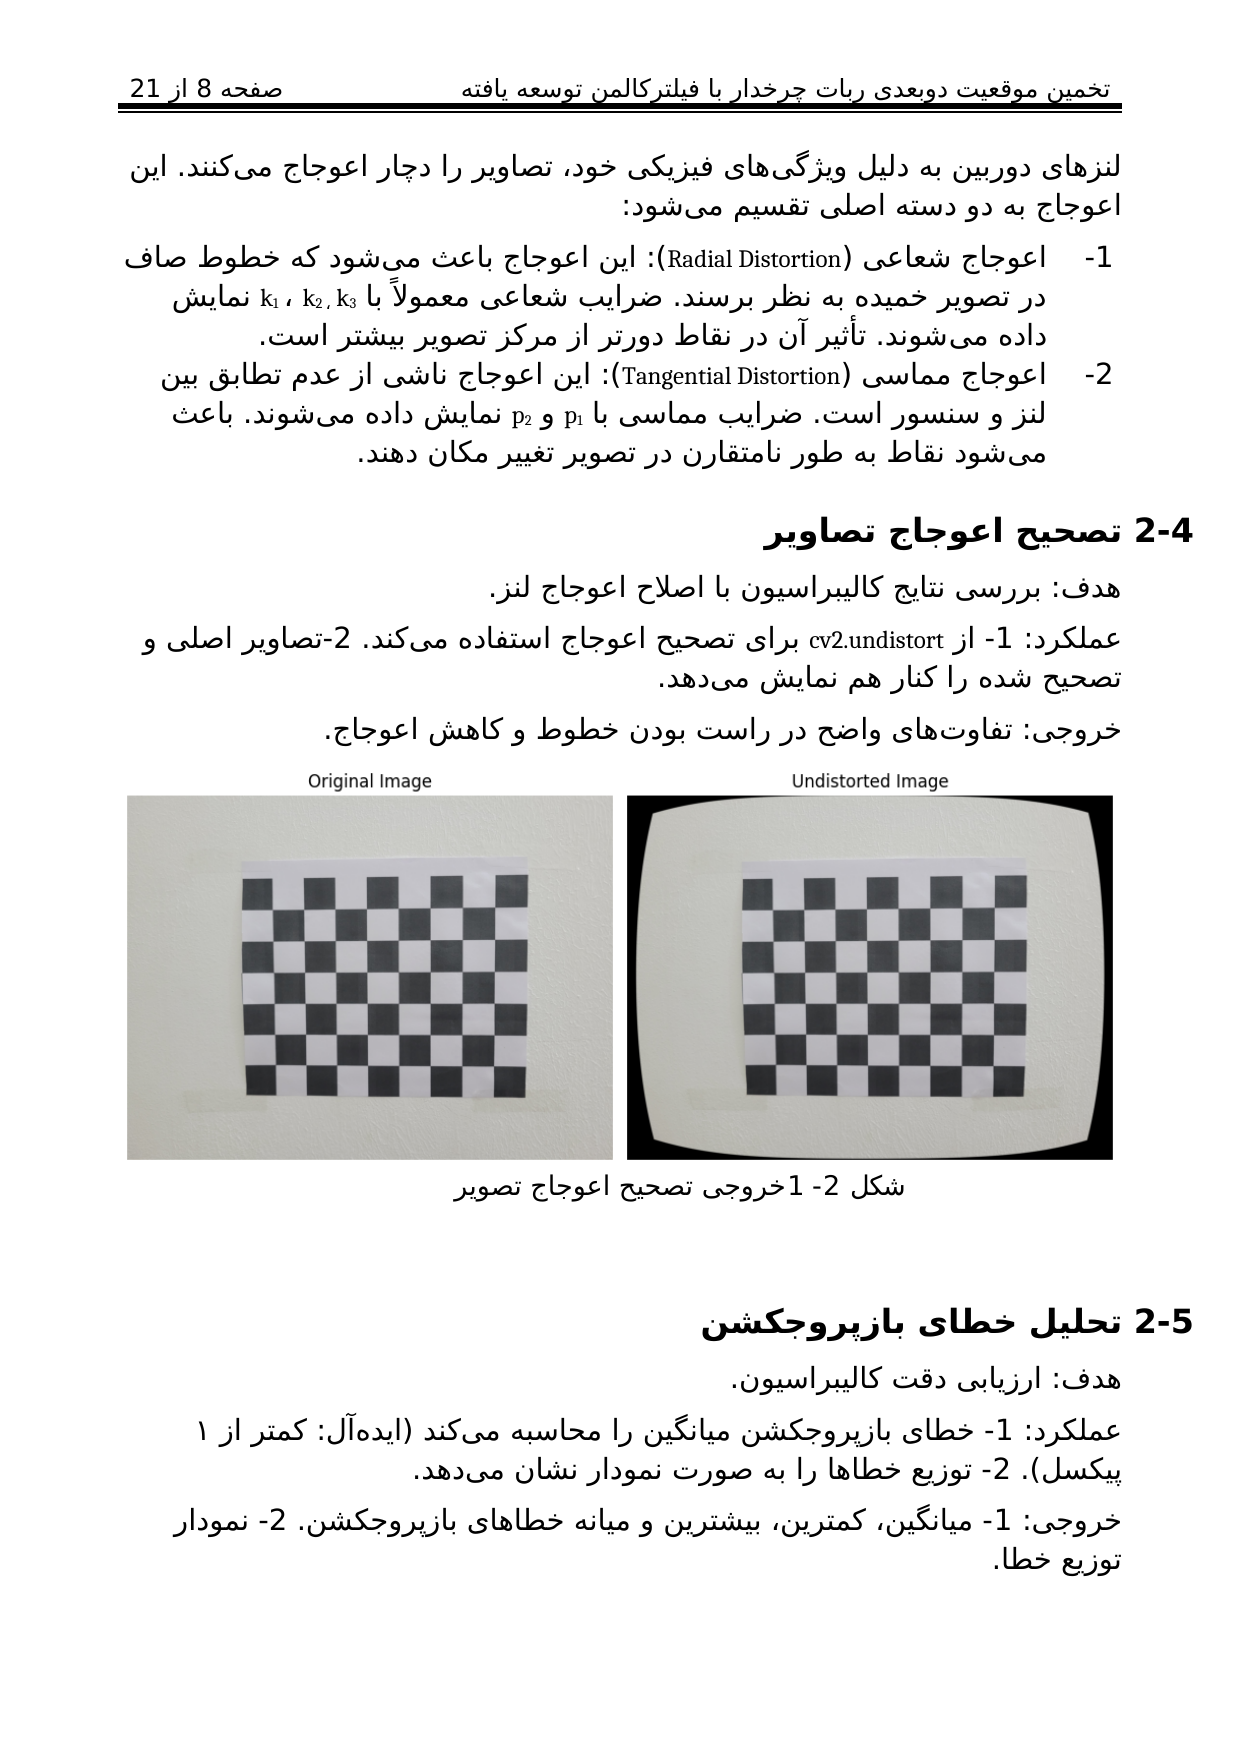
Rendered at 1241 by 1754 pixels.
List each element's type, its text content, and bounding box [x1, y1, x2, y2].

text خروجی: 1- میانگین، کمترین، بیشترین و میانه خطاهای بازپروجکشن. 2- نمودار توزیع خطا. [118, 1503, 1122, 1576]
list اعوجاج شعاعی (Radial Distortion): این اعوجاج باعث می‌شود که خطوط صاف در تصویر خمیده به نظر برسند. ضرایب شعاعی معمولاً با k1 ، k2 ، k3 نمایش داده می‌شوند. تأثیر آن در نقاط دورتر از مرکز تصویر بیشتر است. [118, 240, 1084, 352]
text خروجی تصحیح اعوجاج تصویر [118, 1174, 1122, 1201]
text عملکرد: 1- خطای بازپروجکشن میانگین را محاسبه می‌کند (ایده‌آل: کمتر از ۱ پیکسل). 2- توزیع خطاها را به صورت نمودار نشان می‌دهد. [118, 1413, 1122, 1486]
list اعوجاج مماسی (Tangential Distortion): این اعوجاج ناشی از عدم تطابق بین لنز و سنسور است. ضرایب مماسی با p1 و p2 نمایش داده می‌شوند. باعث می‌شود نقاط به طور نامتقارن در تصویر تغییر مکان دهند. [118, 357, 1084, 469]
text هدف: ارزیابی دقت کالیبراسیون. [118, 1362, 1122, 1396]
text عملکرد: 1- از cv2.undistort برای تصحیح اعوجاج استفاده می‌کند. 2-تصاویر اصلی و تصحیح شده را کنار هم نمایش می‌دهد. [118, 622, 1122, 695]
text خروجی: تفاوت‌های واضح در راست بودن خطوط و کاهش اعوجاج. [118, 712, 1122, 746]
text لنزهای دوربین به دلیل ویژگی‌های فیزیکی خود، تصاویر را دچار اعوجاج می‌کنند. این اعوجاج به دو دسته اصلی تقسیم می‌شود: [118, 150, 1122, 223]
subtitle تحلیل خطای بازپروجکشن [118, 1303, 1122, 1341]
text هدف: بررسی نتایج کالیبراسیون با اصلاح اعوجاج لنز. [118, 570, 1122, 604]
subtitle تصحیح اعوجاج تصاویر [118, 511, 1122, 550]
picture [117, 763, 1122, 1170]
